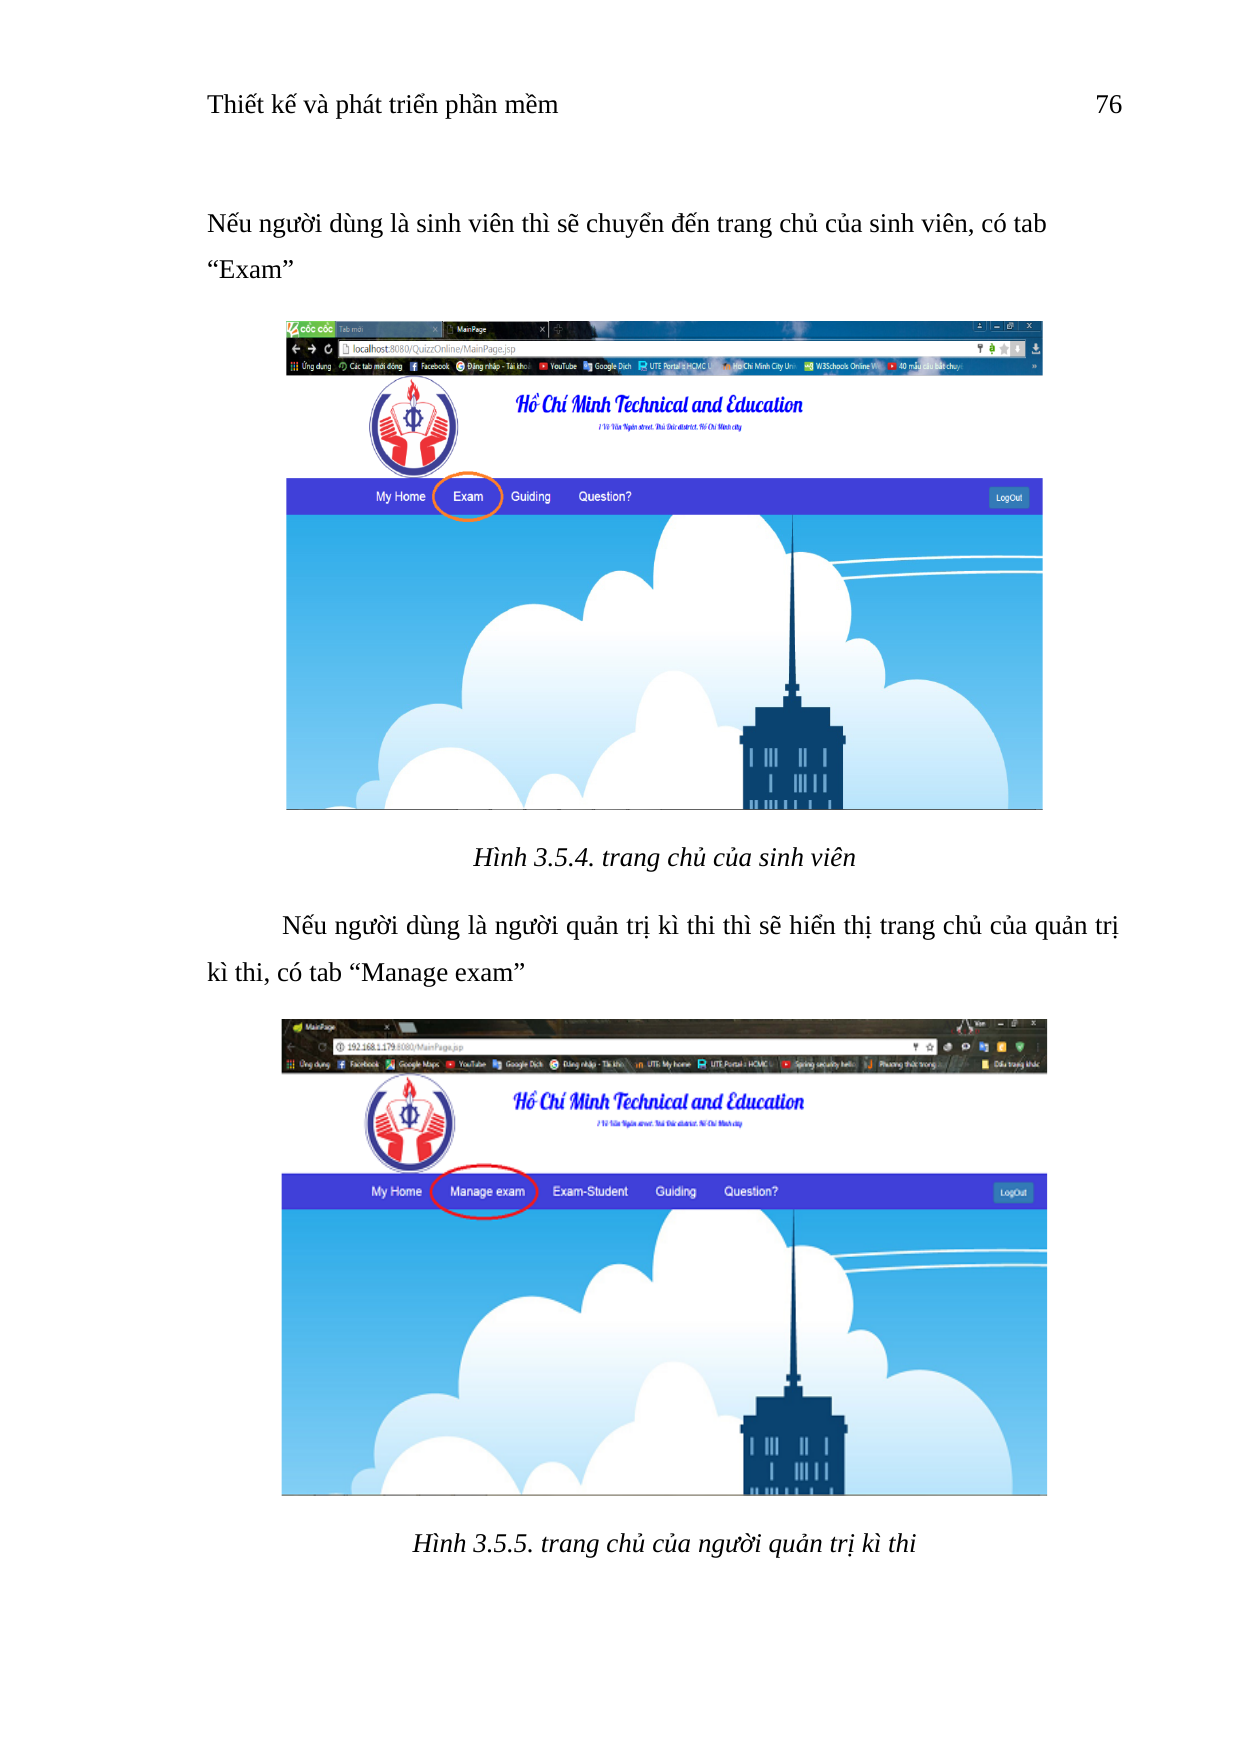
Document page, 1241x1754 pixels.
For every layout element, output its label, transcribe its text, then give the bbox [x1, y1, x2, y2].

text Hình 3.5.5. trang chủ của người quản trị kì thi [207, 1527, 1122, 1558]
text Nếu người dùng là sinh viên thì sẽ chuyển đến trang chủ của sinh viên, có tab “Exam” [207, 207, 1122, 284]
text Nếu người dùng là người quản trị kì thi thì sẽ hiển thị trang chủ của quản trị kì thi, có tab “Manage exam” [207, 909, 1122, 987]
picture [286, 321, 1043, 810]
text Hình 3.5.4. trang chủ của sinh viên [207, 842, 1122, 873]
picture [281, 1019, 1048, 1496]
